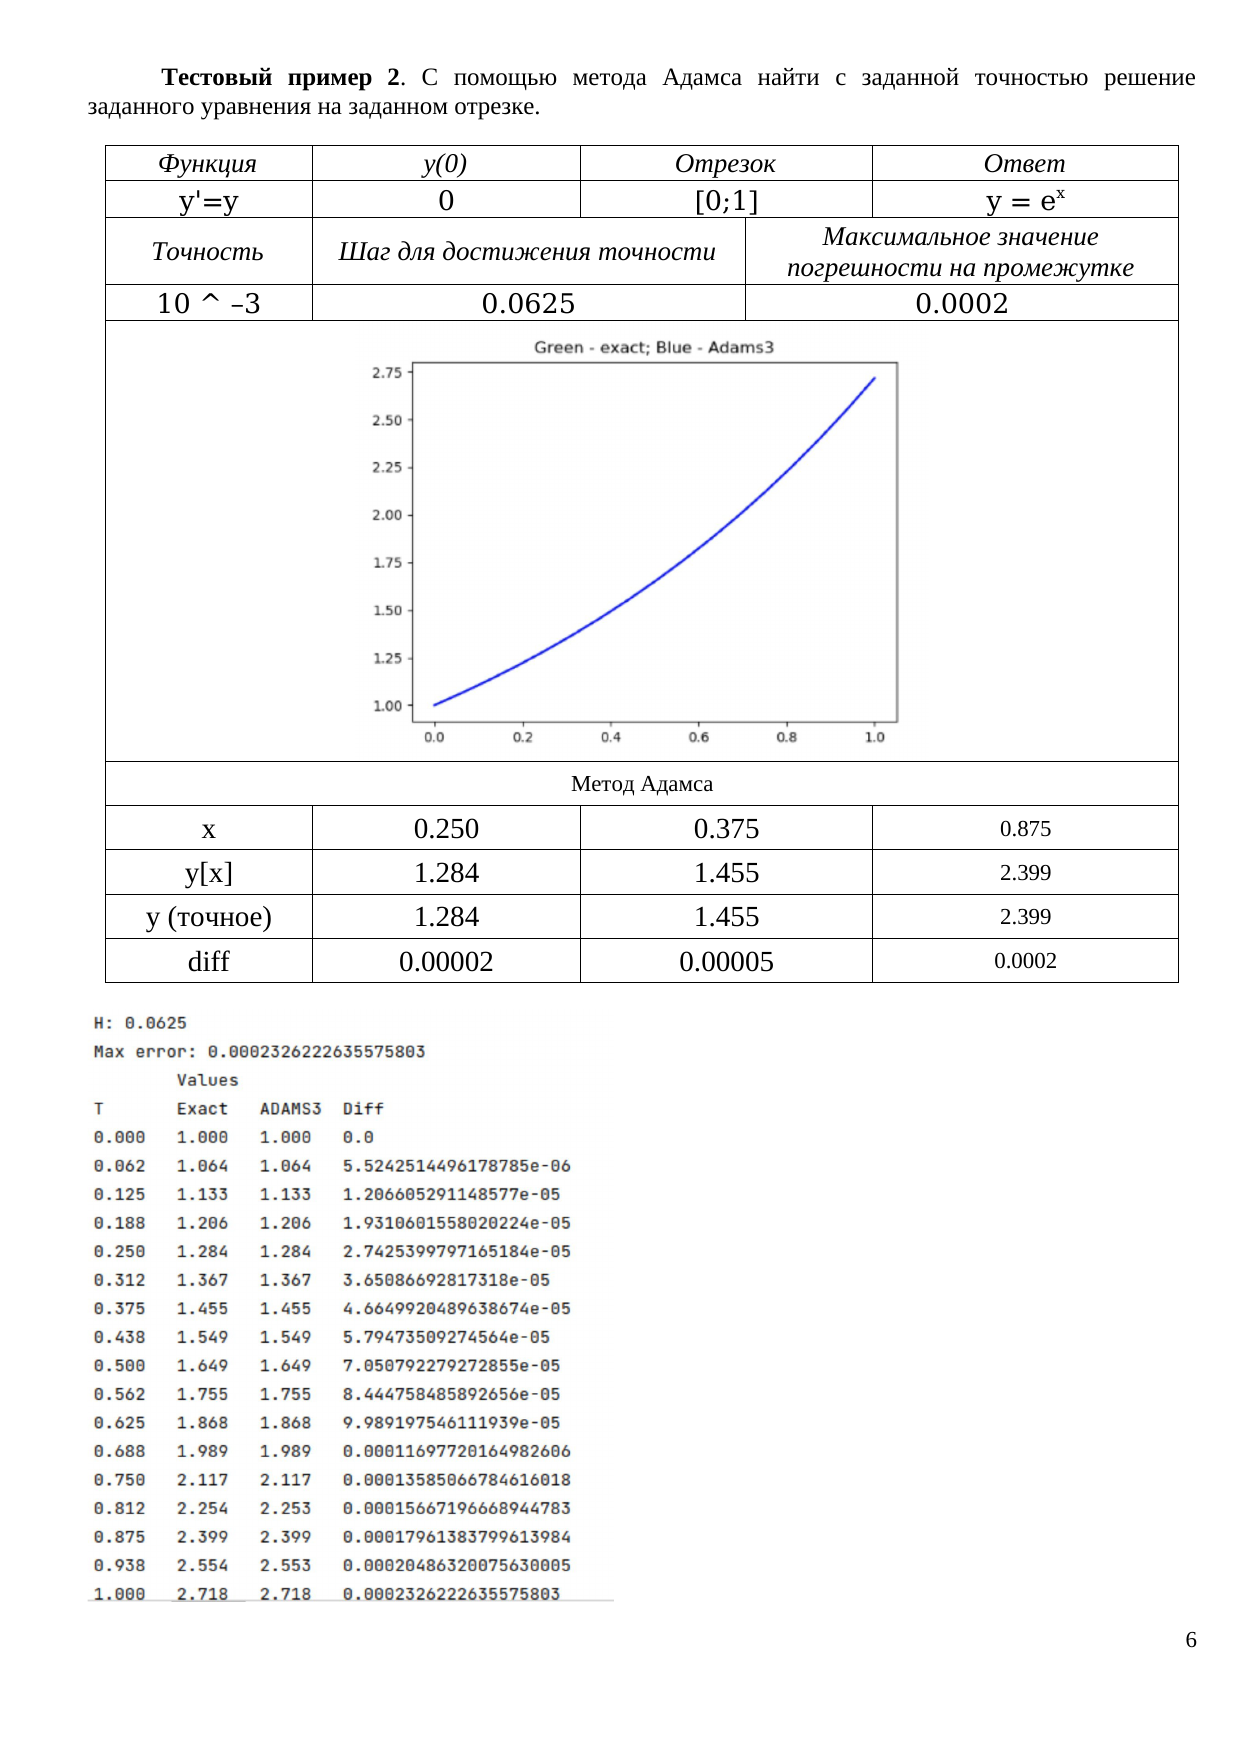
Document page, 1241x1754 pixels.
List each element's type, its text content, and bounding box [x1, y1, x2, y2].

table_cell [0;1] [581, 181, 872, 217]
picture [355, 321, 930, 761]
table_cell Максимальное значение погрешности на промежутке [746, 218, 1178, 283]
table_cell 0.0625 [313, 285, 745, 320]
table_cell 1.284 [313, 850, 580, 894]
table_cell diff [106, 939, 312, 982]
table_header Функция [106, 146, 312, 180]
table_cell x [106, 806, 312, 849]
table_cell 0.00005 [581, 939, 872, 982]
table_cell y'=y [106, 181, 312, 217]
table_cell 2.399 [873, 850, 1178, 894]
table_cell Метод Адамса [106, 762, 1178, 805]
table_cell 2.399 [873, 895, 1178, 938]
text Тестовый пример 2. С помощью метода Адамса найти с заданной точностью решение заданного уравнения на заданном отрезке. [87, 62, 1197, 120]
table_cell [930, 321, 1178, 761]
table_cell 0.0002 [873, 939, 1178, 982]
table_header Ответ [873, 146, 1178, 180]
table_cell Точность [106, 218, 312, 283]
table_cell [106, 321, 355, 761]
table_cell 1.455 [581, 850, 872, 894]
table_cell 0.375 [581, 806, 872, 849]
table_cell y[x] [106, 850, 312, 894]
table_cell 1.284 [313, 895, 580, 938]
table_cell 1.455 [581, 895, 872, 938]
table_cell 0.250 [313, 806, 580, 849]
table_header y(0) [313, 146, 580, 180]
picture [87, 1009, 614, 1602]
table_cell 0.875 [873, 806, 1178, 849]
table_cell Шаг для достижения точности [313, 218, 745, 283]
table_cell 0.0002 [746, 285, 1178, 320]
table_header Отрезок [581, 146, 872, 180]
table_cell 10 ^ –3 [106, 285, 312, 320]
table_cell y = ex [873, 181, 1178, 217]
table_cell 0 [313, 181, 580, 217]
table_cell y (точное) [106, 895, 312, 938]
table_cell 0.00002 [313, 939, 580, 982]
